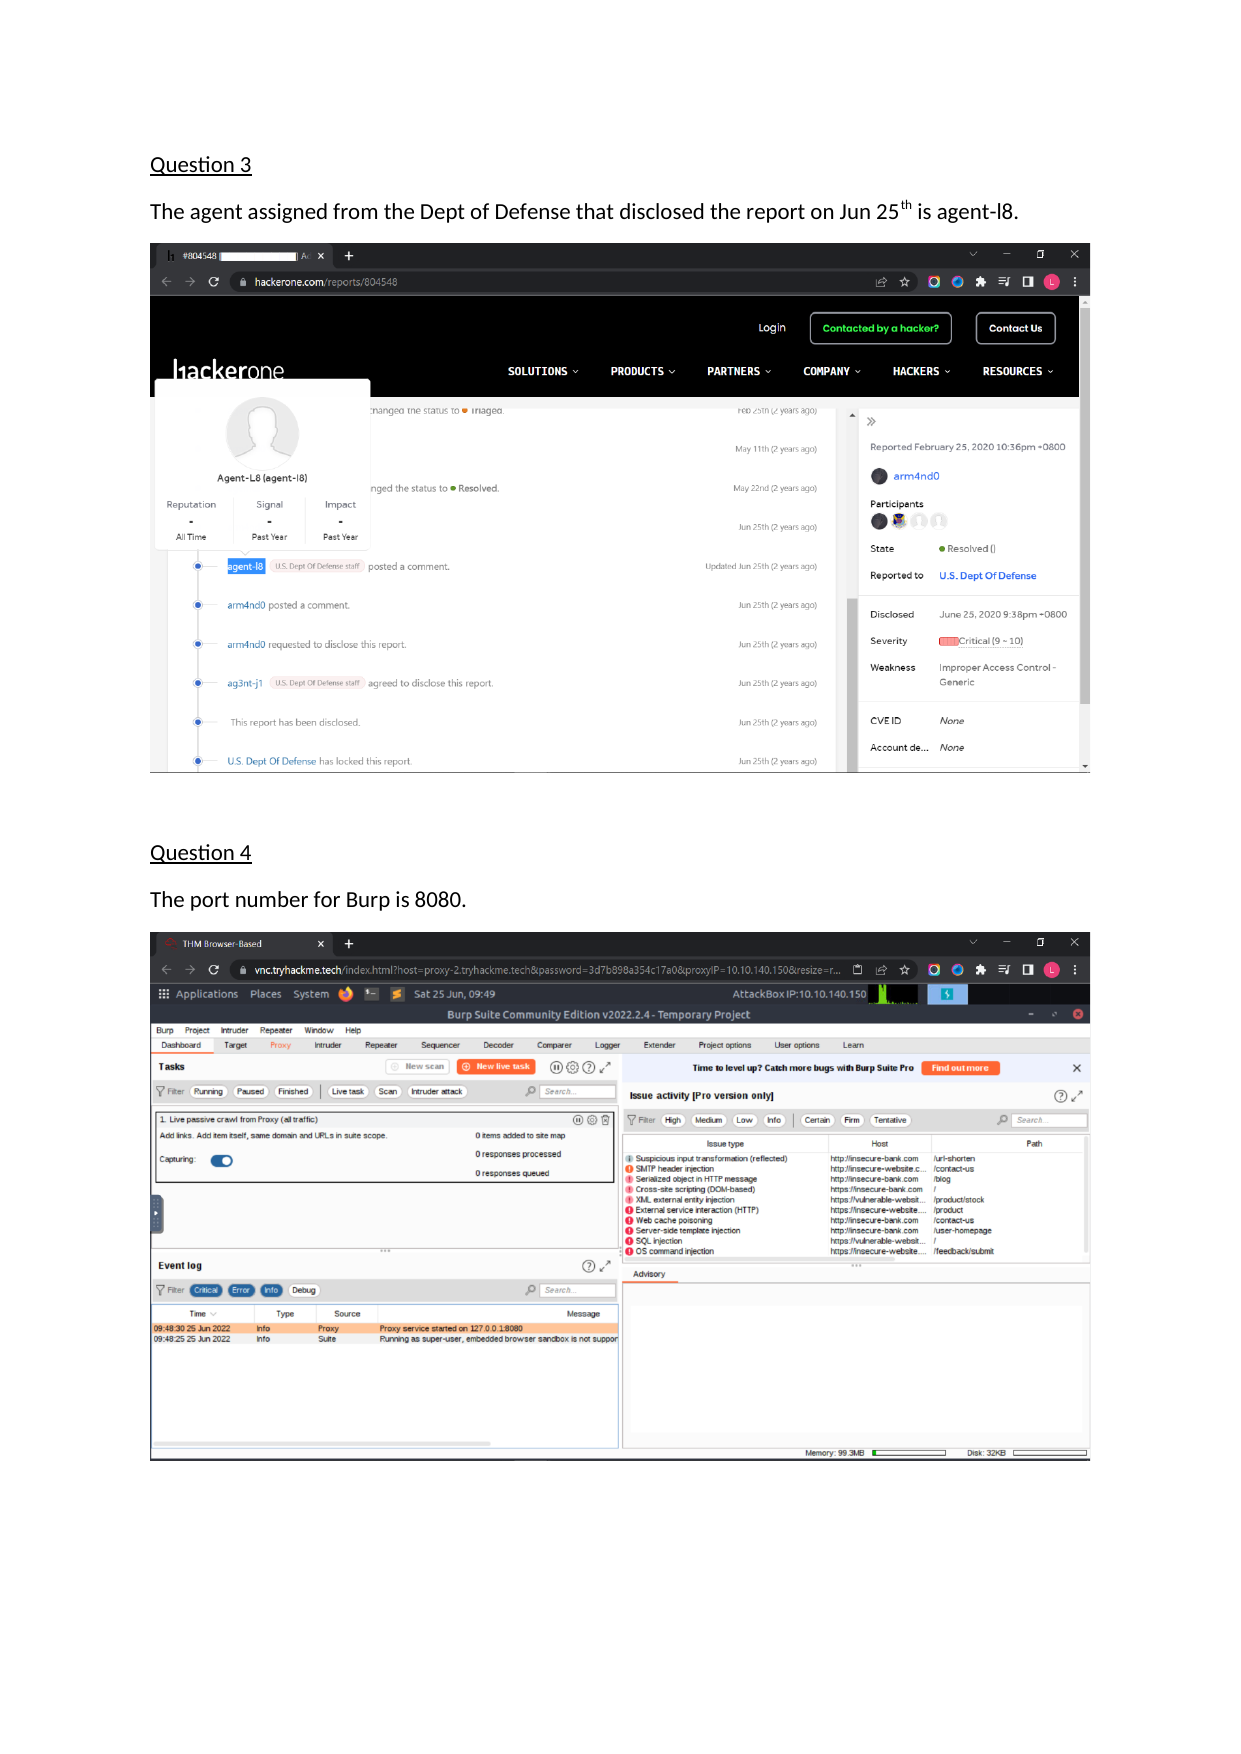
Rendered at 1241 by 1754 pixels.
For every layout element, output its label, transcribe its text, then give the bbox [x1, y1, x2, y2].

text Question 3 [150, 150, 1090, 178]
text The port number for Burp is 8080. [150, 885, 1090, 913]
picture [150, 932, 1091, 1461]
picture [150, 243, 1091, 773]
text The agent assigned from the Dept of Defense that disclosed the report on Jun 25th is agent-l8. [150, 197, 1090, 225]
text Question 4 [150, 838, 1090, 866]
